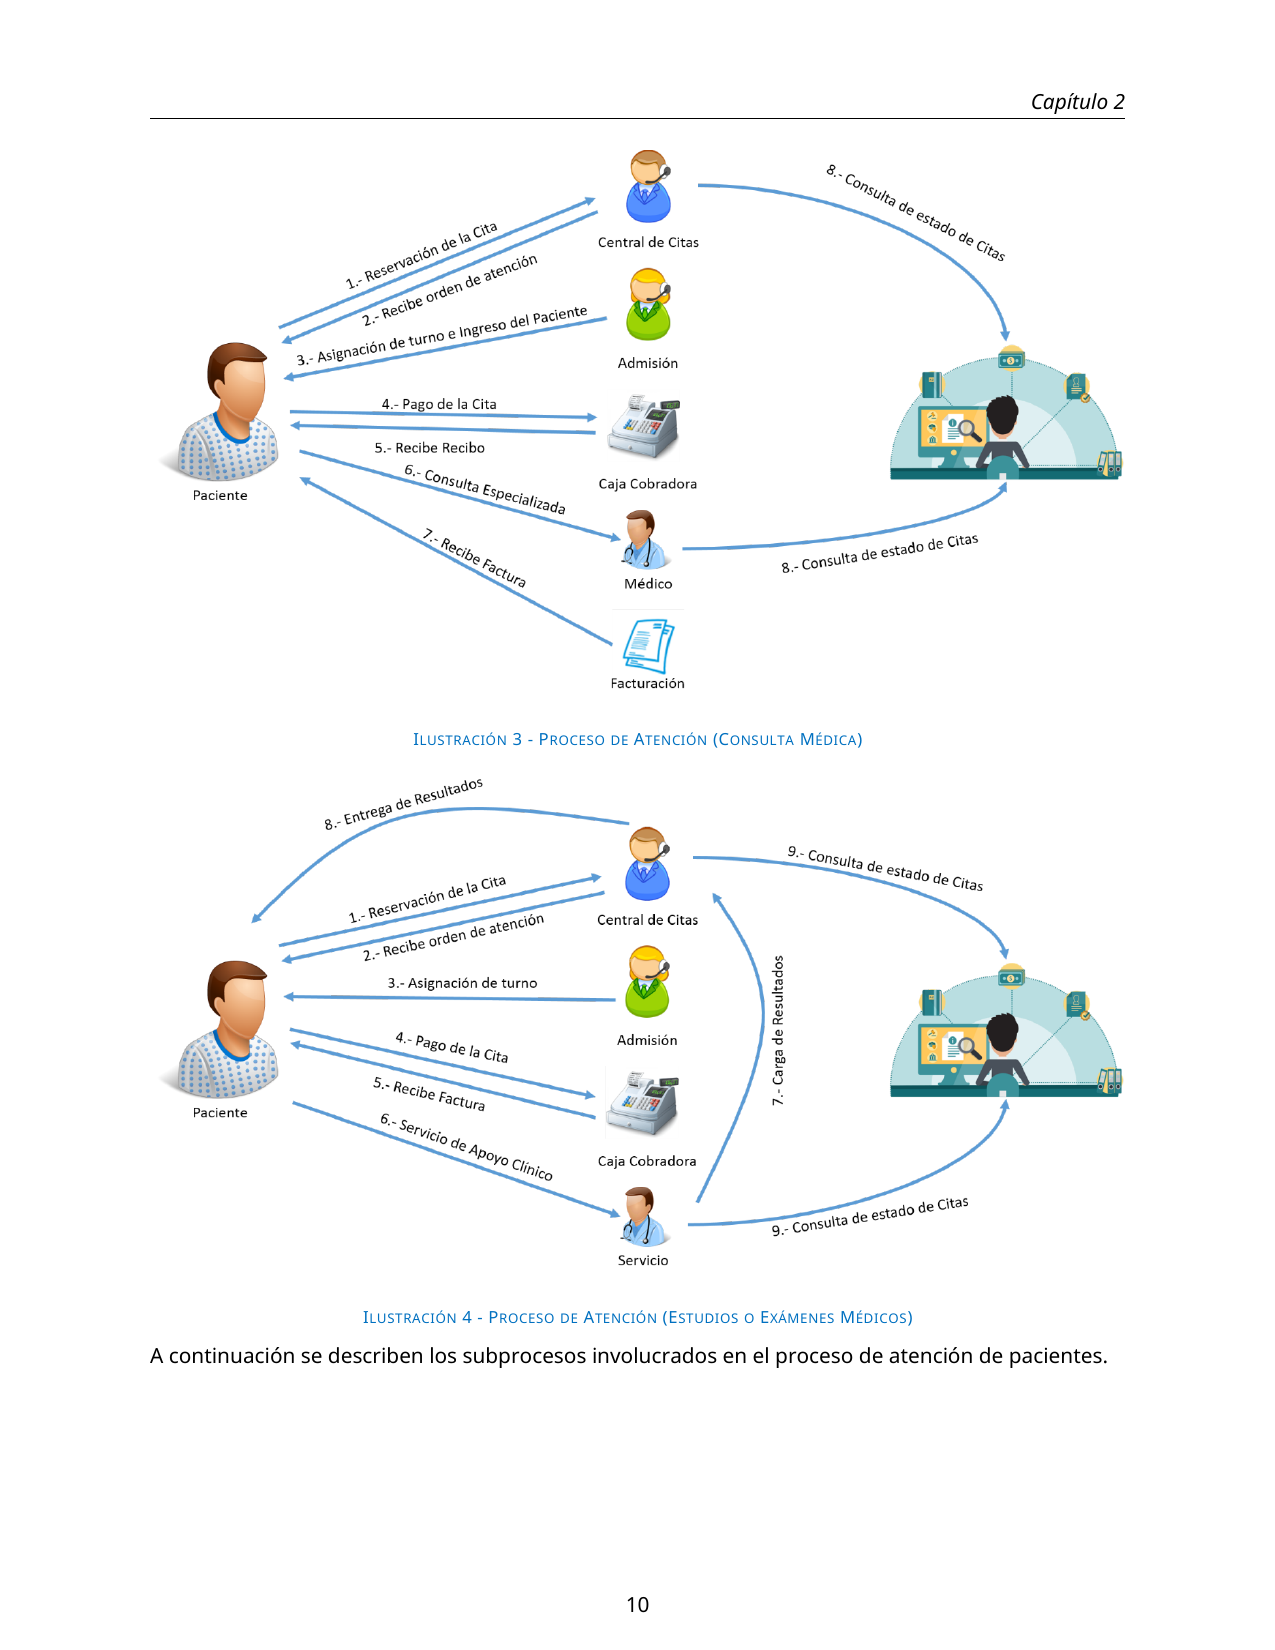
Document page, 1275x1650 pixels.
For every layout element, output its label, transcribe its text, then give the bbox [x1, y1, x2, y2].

text Ilustración 4 - Proceso de Atención (Estudios o Exámenes Médicos) [150, 1306, 1125, 1328]
text A continuación se describen los subprocesos involucrados en el proceso de atención de pacientes. [150, 1341, 1125, 1369]
text Ilustración 3 - Proceso de Atención (Consulta Médica) [150, 728, 1125, 751]
picture [150, 150, 1125, 702]
picture [150, 763, 1125, 1279]
